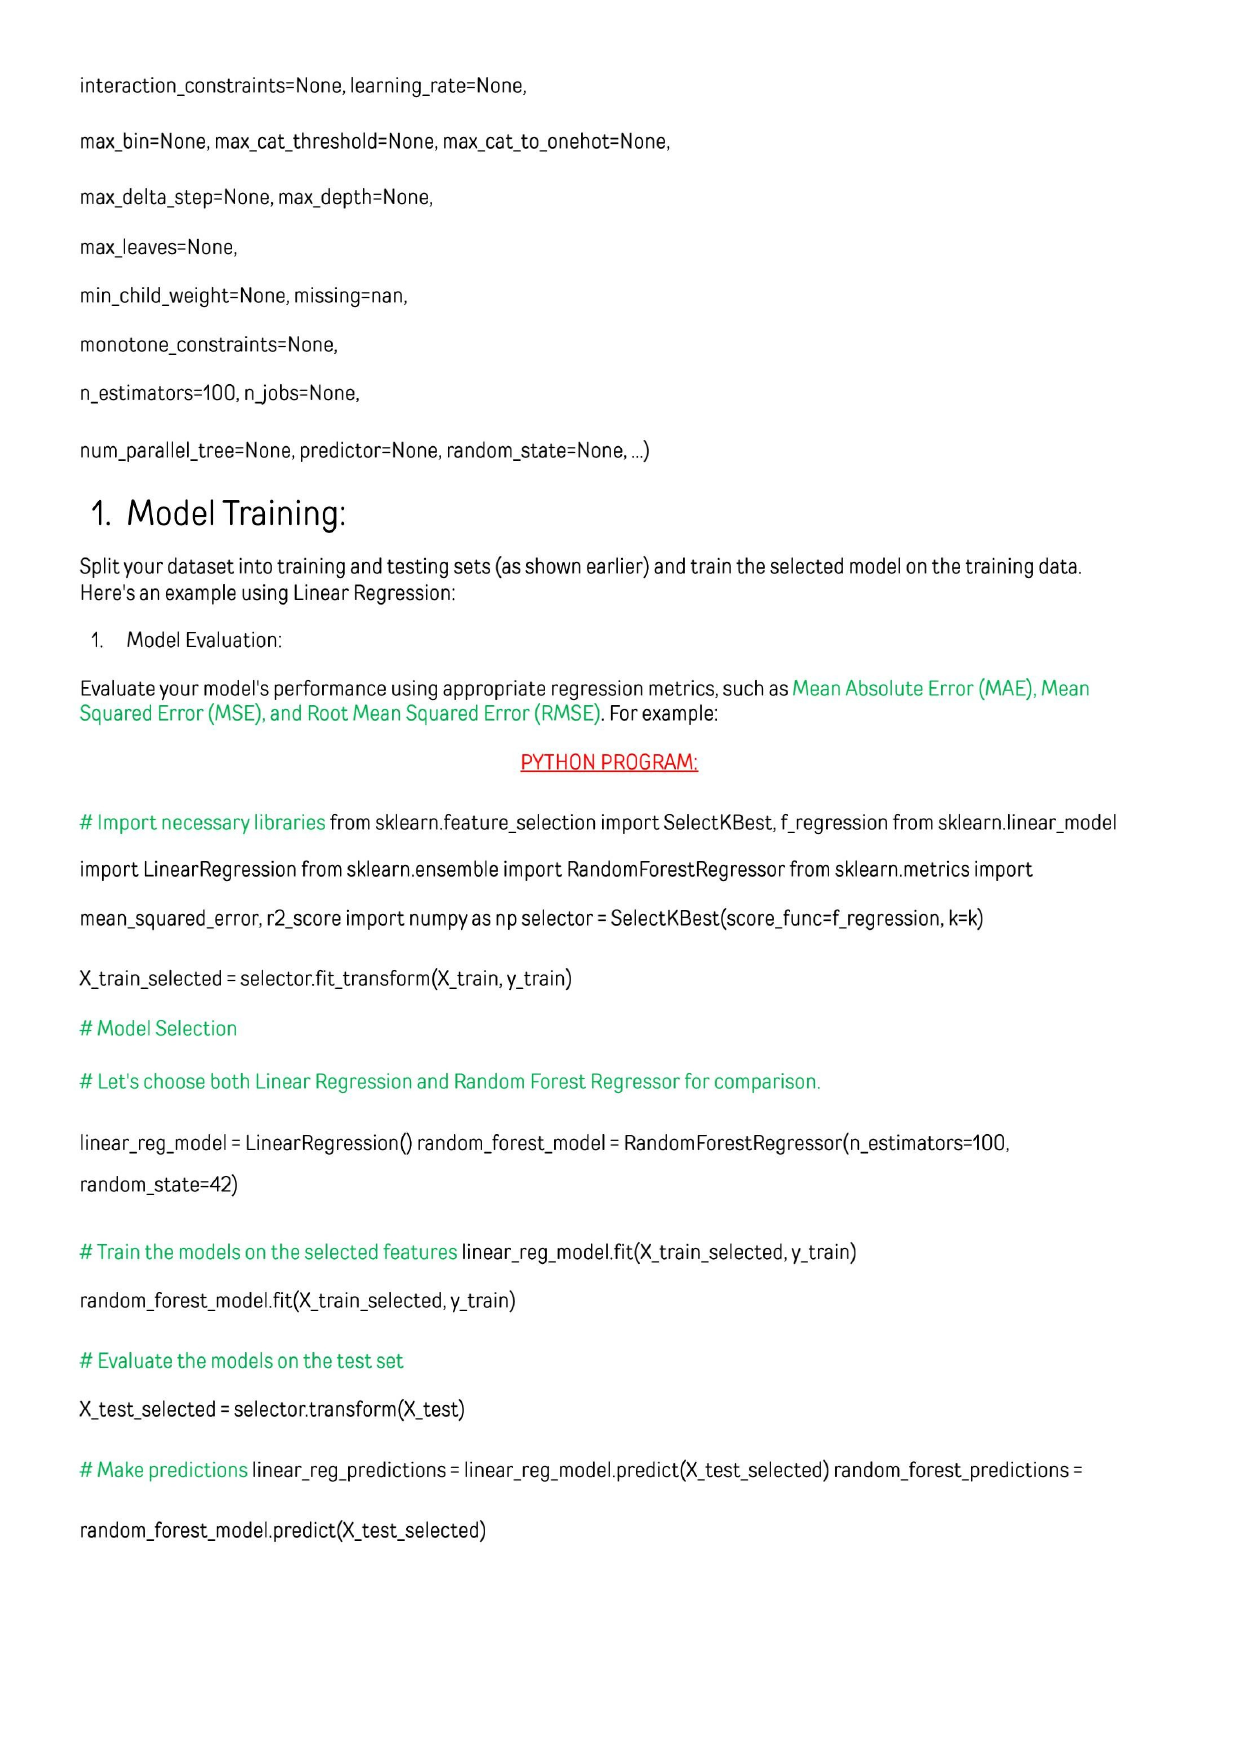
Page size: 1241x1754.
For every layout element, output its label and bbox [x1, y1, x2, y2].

picture [72, 72, 1117, 1545]
